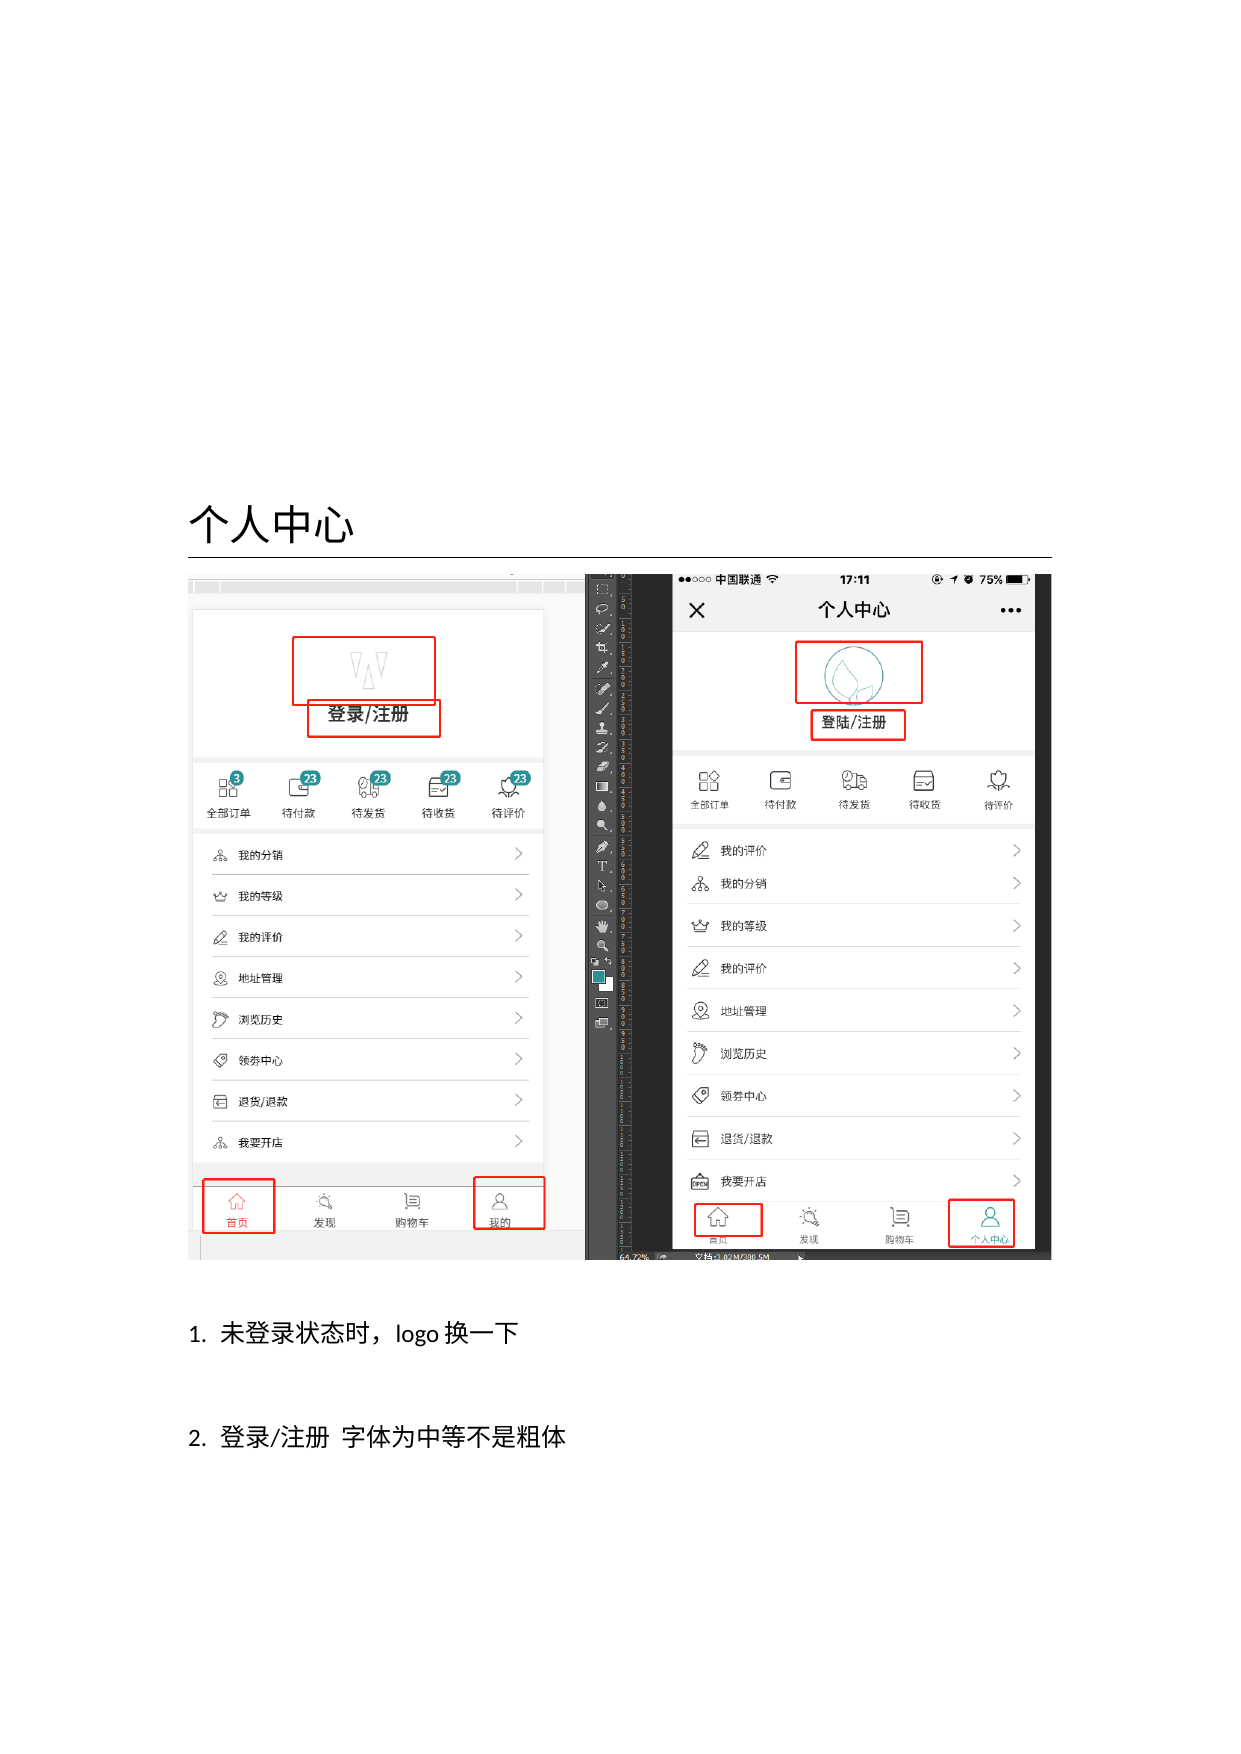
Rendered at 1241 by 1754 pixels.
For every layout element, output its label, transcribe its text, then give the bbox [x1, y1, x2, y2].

text 个人中心 [188, 488, 1052, 557]
list 登录/注册 字体为中等不是粗体 [188, 1401, 1052, 1470]
picture [187, 574, 1052, 1260]
list 未登录状态时，logo换一下 [188, 1297, 1052, 1366]
